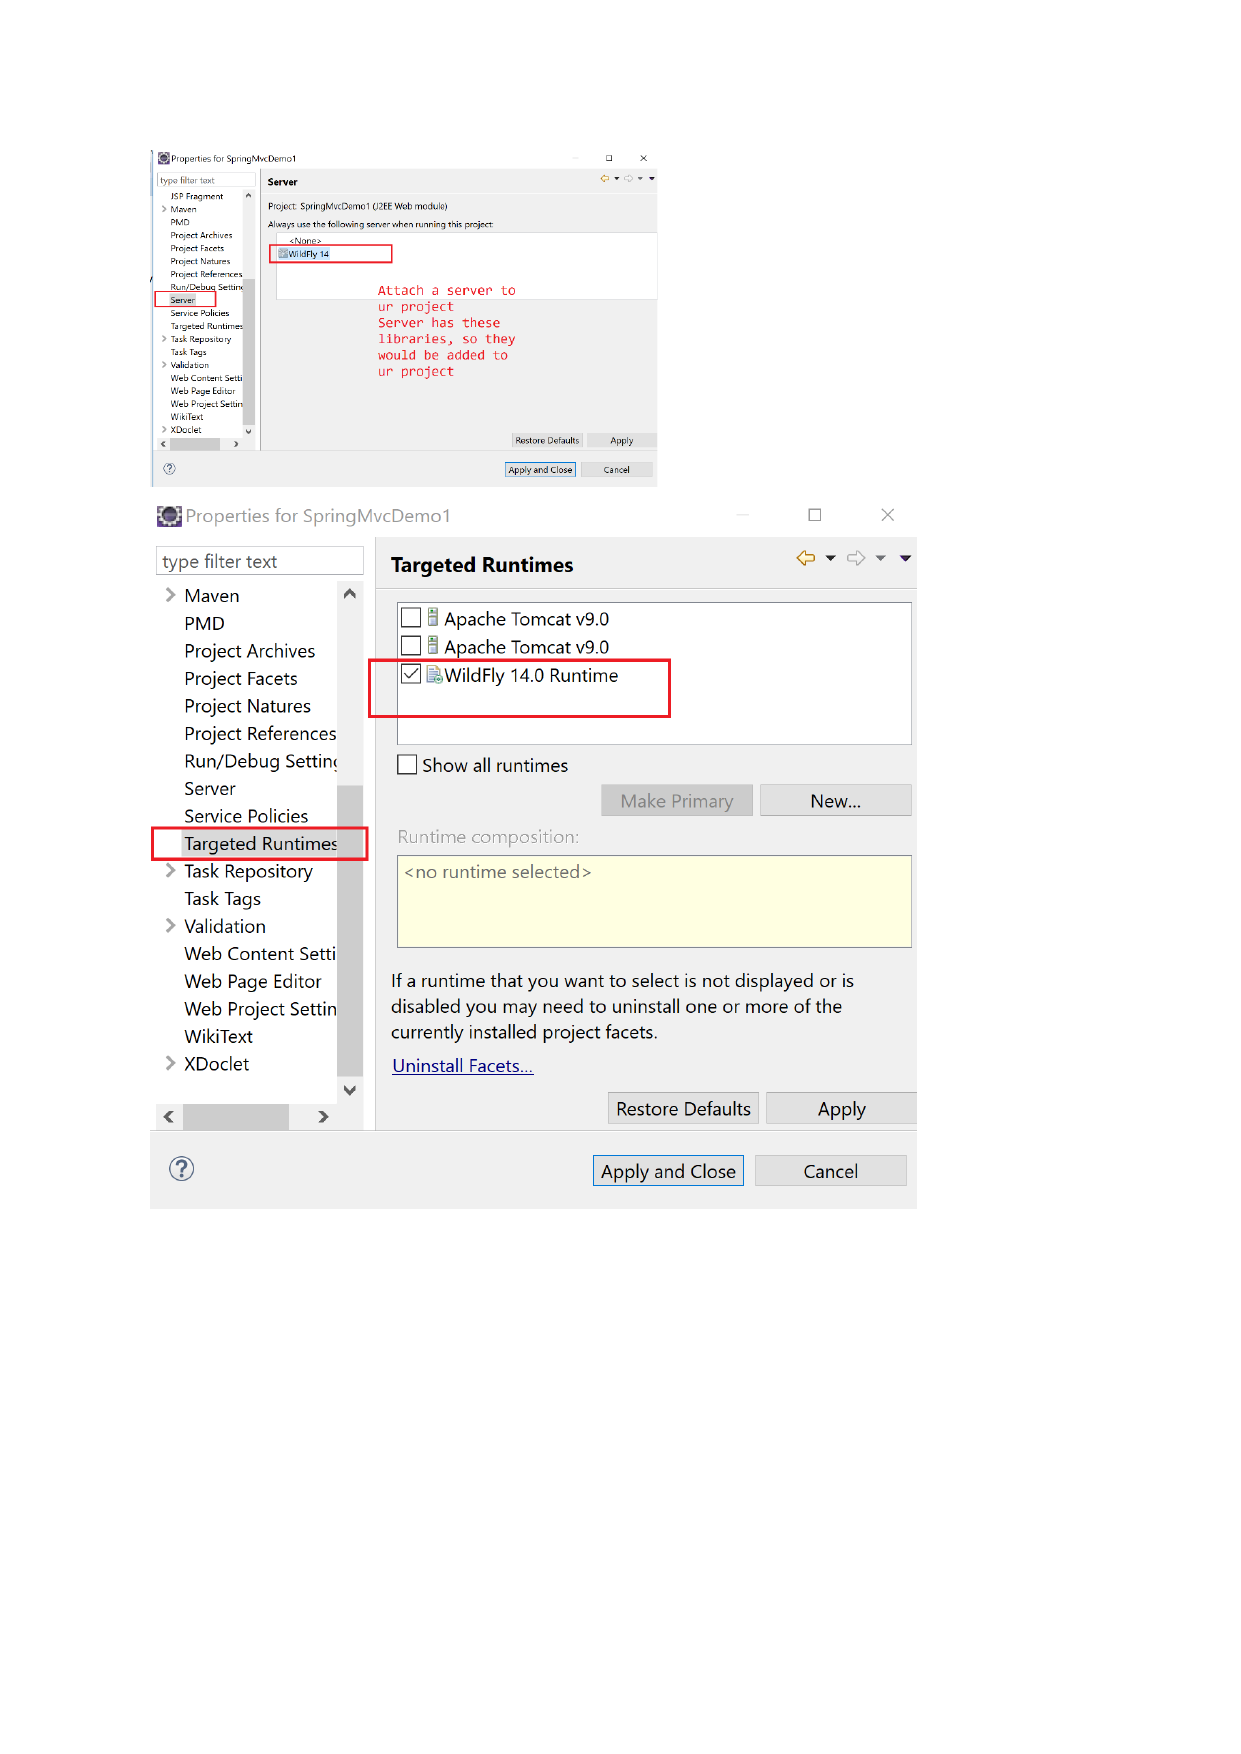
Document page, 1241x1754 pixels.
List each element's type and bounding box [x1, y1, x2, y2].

picture [150, 150, 658, 487]
picture [150, 506, 917, 1209]
